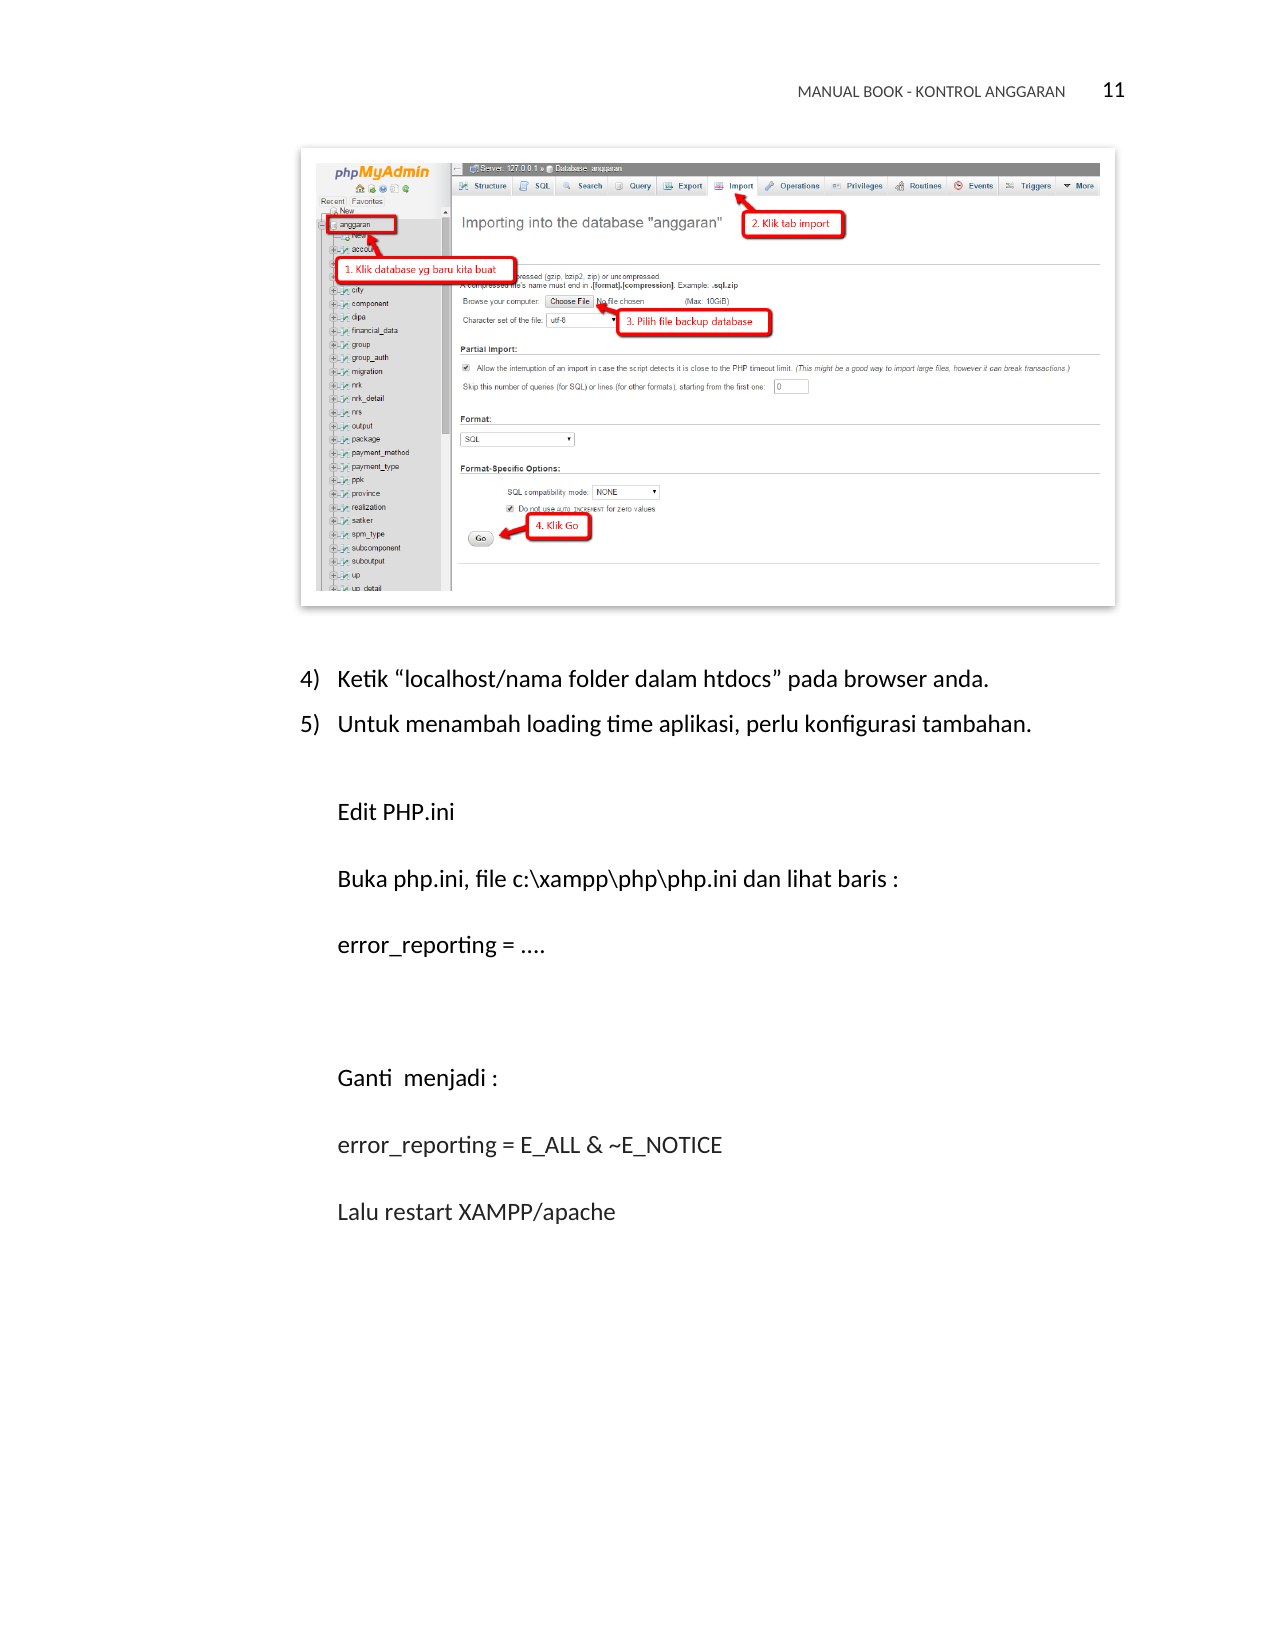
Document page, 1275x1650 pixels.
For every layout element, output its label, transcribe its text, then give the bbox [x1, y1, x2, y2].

text error_reporting = .... [337, 929, 1125, 960]
list Edit PHP.ini [337, 796, 1125, 827]
picture [316, 163, 1100, 591]
list Untuk menambah loading time aplikasi, perlu konfigurasi tambahan. [300, 709, 1125, 739]
text error_reporting = E_ALL & ~E_NOTICE [337, 1129, 1125, 1160]
text Buka php.ini, file c:\xampp\php\php.ini dan lihat baris : [337, 863, 1125, 893]
text Ganti menjadi : [337, 1063, 1125, 1093]
list Ketik “localhost/nama folder dalam htdocs” pada browser anda. [300, 663, 1125, 693]
list Lalu restart XAMPP/apache [337, 1196, 1125, 1226]
